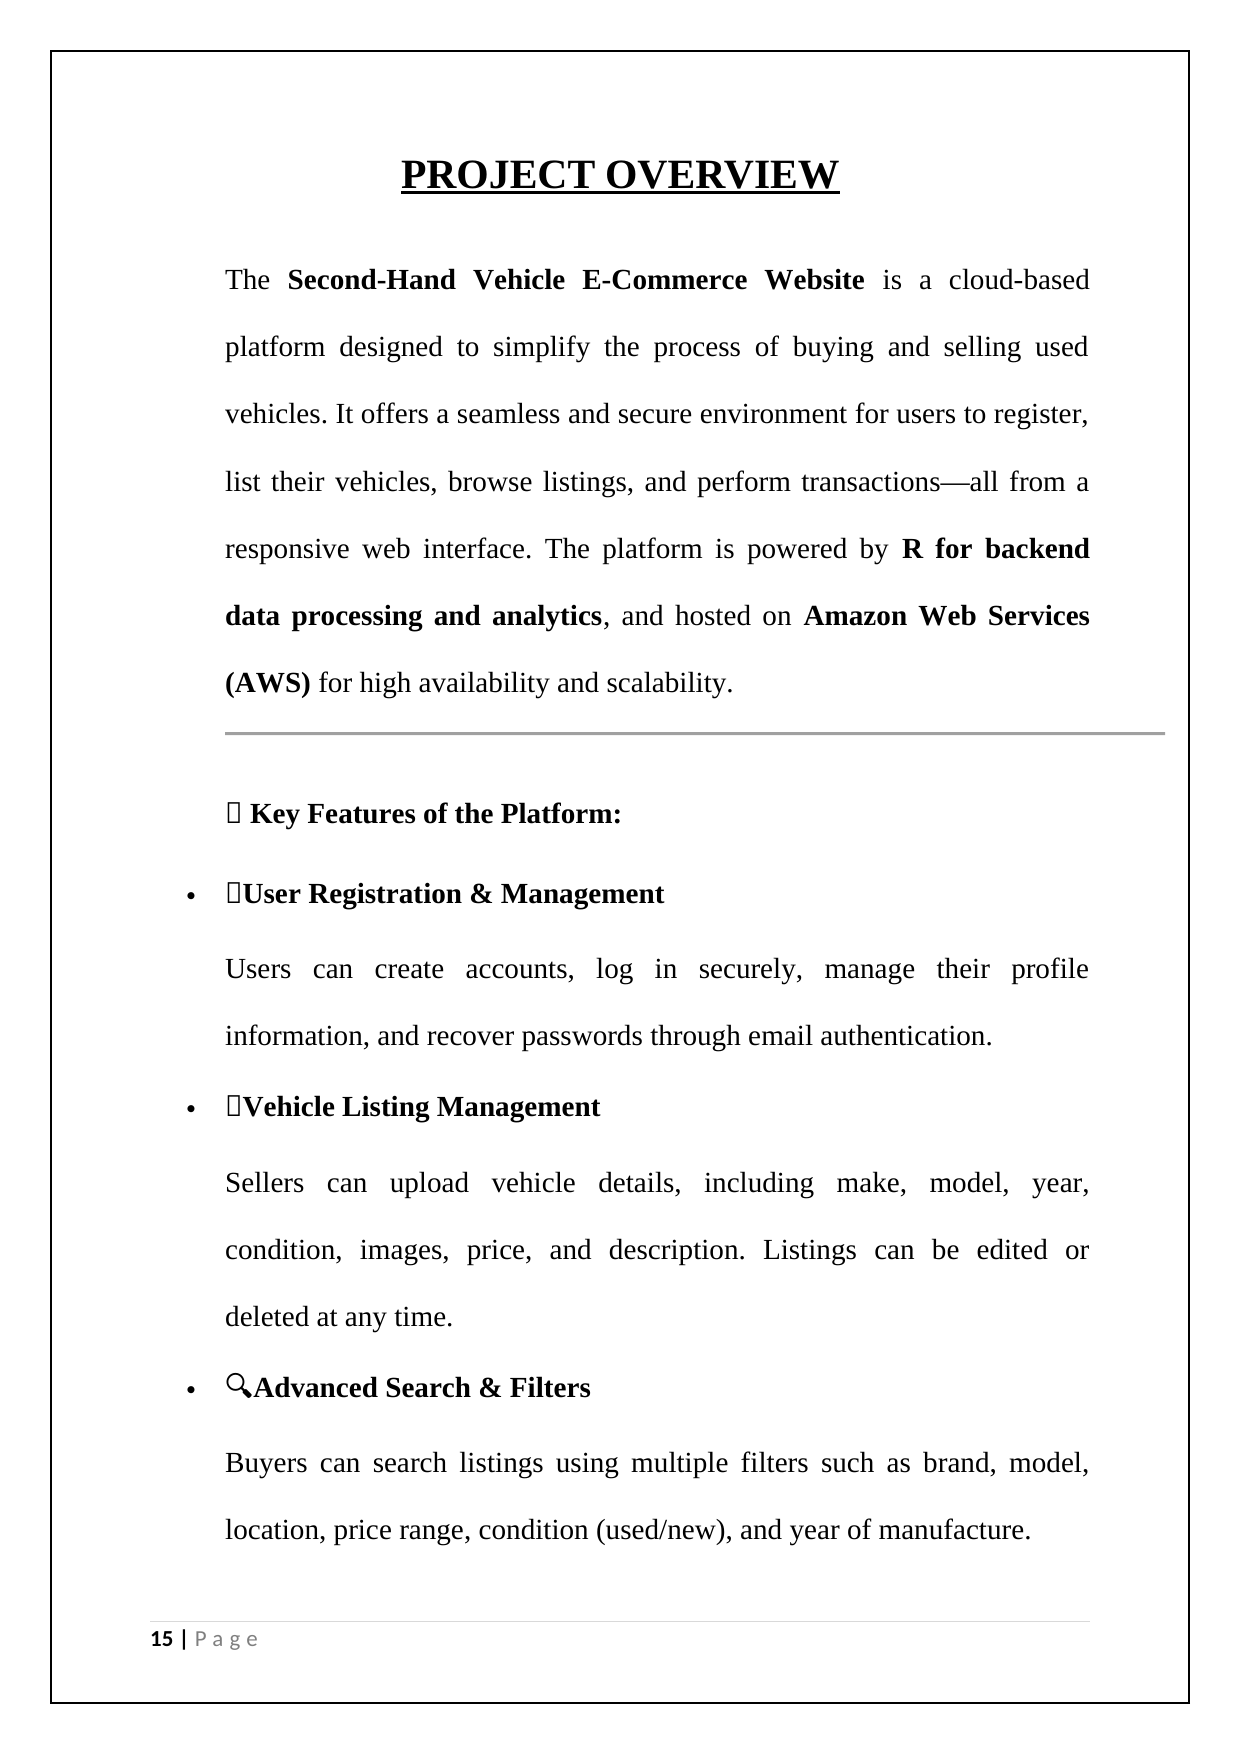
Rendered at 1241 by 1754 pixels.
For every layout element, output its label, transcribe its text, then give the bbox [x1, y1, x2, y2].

list Buyers can search listings using multiple filters such as brand, model, location, price range, condition (used/new), and year of manufacture. [225, 1445, 1090, 1546]
list 👤User Registration & Management [187, 872, 1090, 912]
list The Second-Hand Vehicle E-Commerce Website is a cloud-based platform designed to simplify the process of buying and selling used vehicles. It offers a seamless and secure environment for users to register, list their vehicles, browse listings, and perform transactions—all from a responsive web interface. The platform is powered by R for backend data processing and analytics, and hosted on Amazon Web Services (AWS) for high availability and scalability. [225, 262, 1090, 698]
text PROJECT OVERVIEW [150, 150, 1090, 198]
list 🚗Vehicle Listing Management [187, 1085, 1090, 1125]
list Sellers can upload vehicle details, including make, model, year, condition, images, price, and description. Listings can be edited or deleted at any time. [225, 1165, 1090, 1332]
list Users can create accounts, log in securely, manage their profile information, and recover passwords through email authentication. [225, 951, 1090, 1052]
list 🚀 Key Features of the Platform: [225, 792, 1090, 832]
list 🔍Advanced Search & Filters [187, 1366, 1090, 1406]
